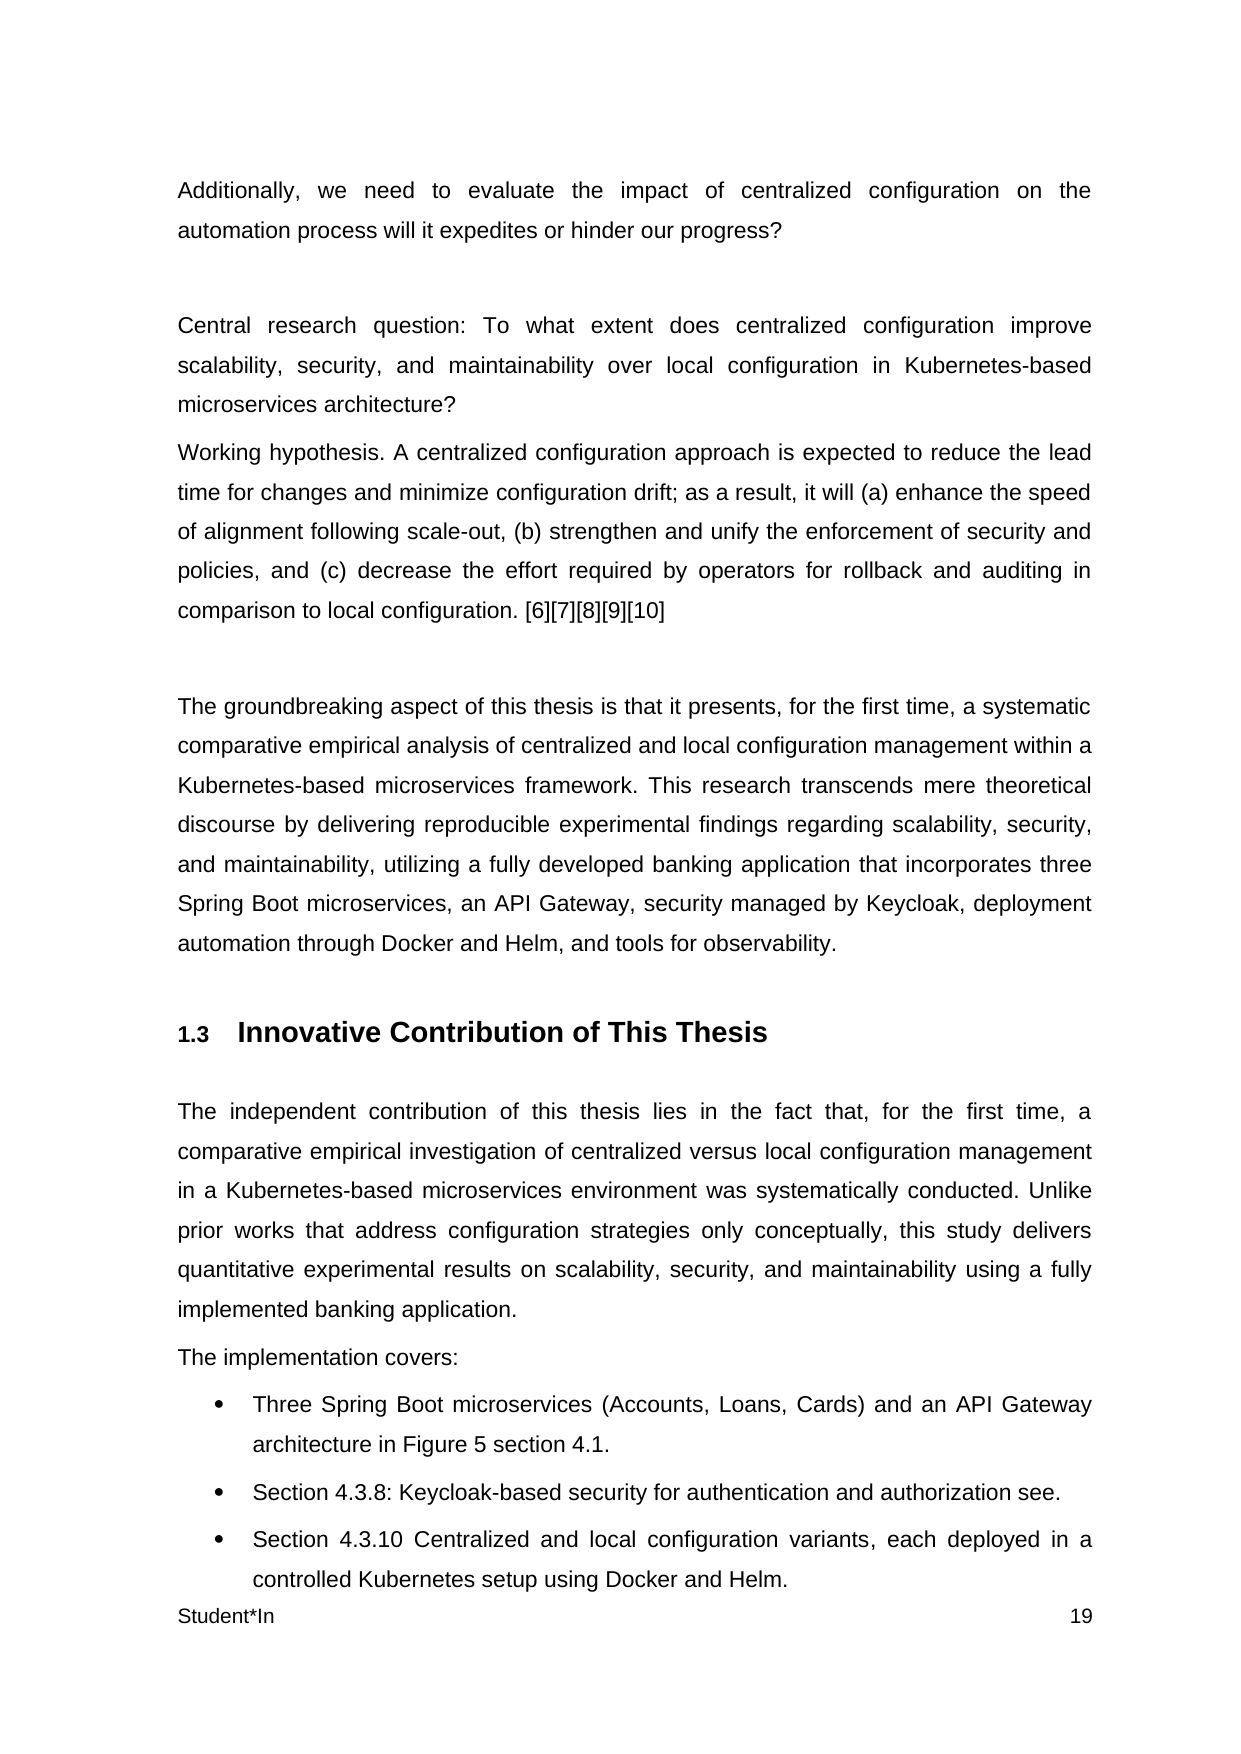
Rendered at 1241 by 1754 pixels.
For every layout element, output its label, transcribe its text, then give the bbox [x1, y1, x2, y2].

list Section 4.3.8: Keycloak-based security for authentication and authorization see. [215, 1479, 1092, 1505]
list Section ‎4.3.10 Centralized and local configuration variants, each deployed in a controlled Kubernetes setup using Docker and Helm. [215, 1526, 1092, 1592]
list Three Spring Boot microservices (Accounts, Loans, Cards) and an API Gateway architecture in Figure 5 section ‎4.1. [215, 1391, 1092, 1457]
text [177, 177, 1092, 243]
subtitle Innovative Contribution of This Thesis [177, 1015, 1092, 1048]
text The implementation covers: [177, 1343, 1092, 1370]
text Central research question: To what extent does centralized configuration improve scalability, security, and maintainability over local configuration in Kubernetes-based microservices architecture? [177, 312, 1092, 418]
text Working hypothesis. A centralized configuration approach is expected to reduce the lead time for changes and minimize configuration drift; as a result, it will (a) enhance the speed of alignment following scale-out, (b) strengthen and unify the enforcement of security and policies, and (c) decrease the effort required by operators for rollback and auditing in comparison to local configuration. [6][7][8][9][10] [177, 439, 1092, 623]
text The groundbreaking aspect of this thesis is that it presents, for the first time, a systematic comparative empirical analysis of centralized and local configuration management within a Kubernetes-based microservices framework. This research transcends mere theoretical discourse by delivering reproducible experimental findings regarding scalability, security, and maintainability, utilizing a fully developed banking application that incorporates three Spring Boot microservices, an API Gateway, security managed by Keycloak, deployment automation through Docker and Helm, and tools for observability. [177, 693, 1092, 956]
text The independent contribution of this thesis lies in the fact that, for the first time, a comparative empirical investigation of centralized versus local configuration management in a Kubernetes-based microservices environment was systematically conducted. Unlike prior works that address configuration strategies only conceptually, this study delivers quantitative experimental results on scalability, security, and maintainability using a fully implemented banking application. [177, 1098, 1092, 1322]
